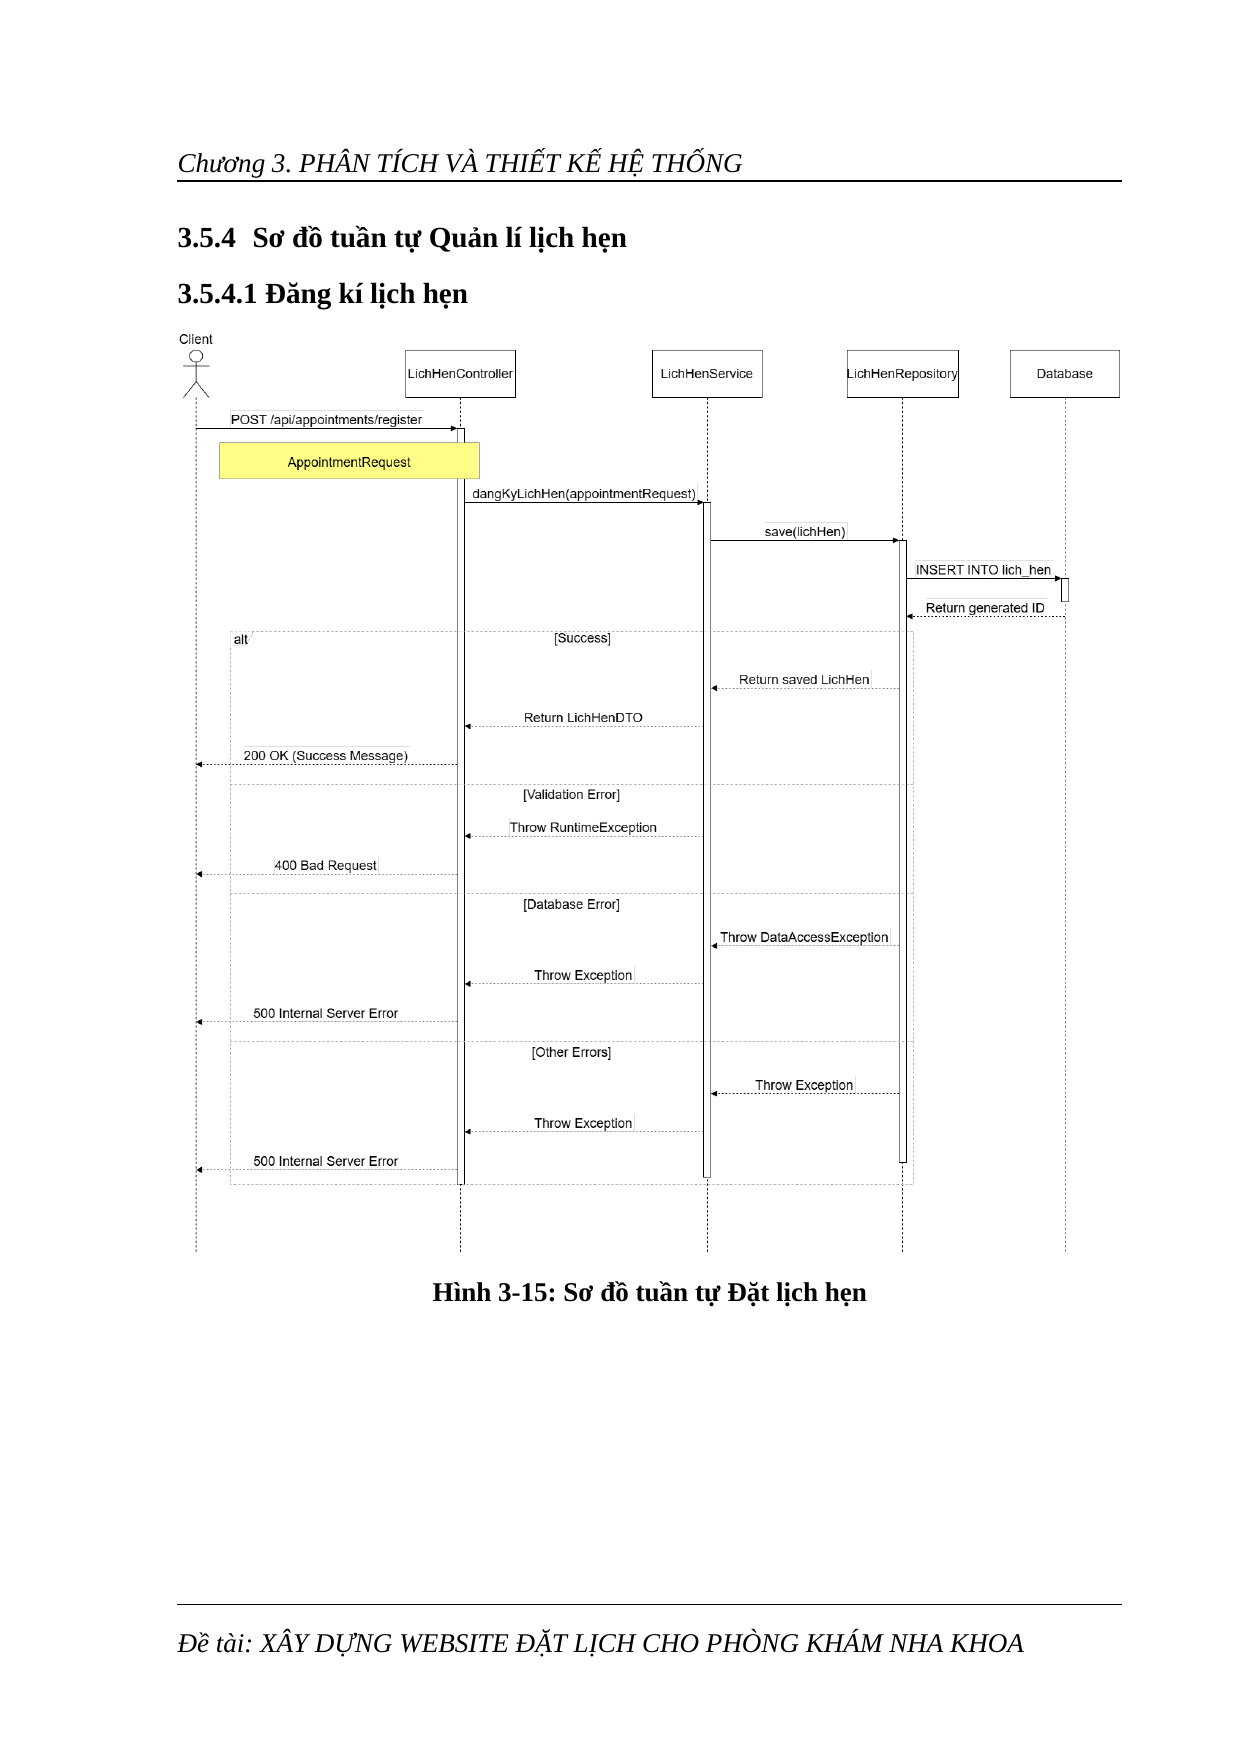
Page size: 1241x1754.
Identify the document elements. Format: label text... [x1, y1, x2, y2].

text Hình 3-15: Sơ đồ tuần tự Đặt lịch hẹn [177, 1276, 1122, 1307]
text 3.5.4.1 Đăng kí lịch hẹn [177, 276, 1122, 309]
picture [179, 331, 1120, 1254]
list Sơ đồ tuần tự Quản lí lịch hẹn [177, 220, 1122, 253]
